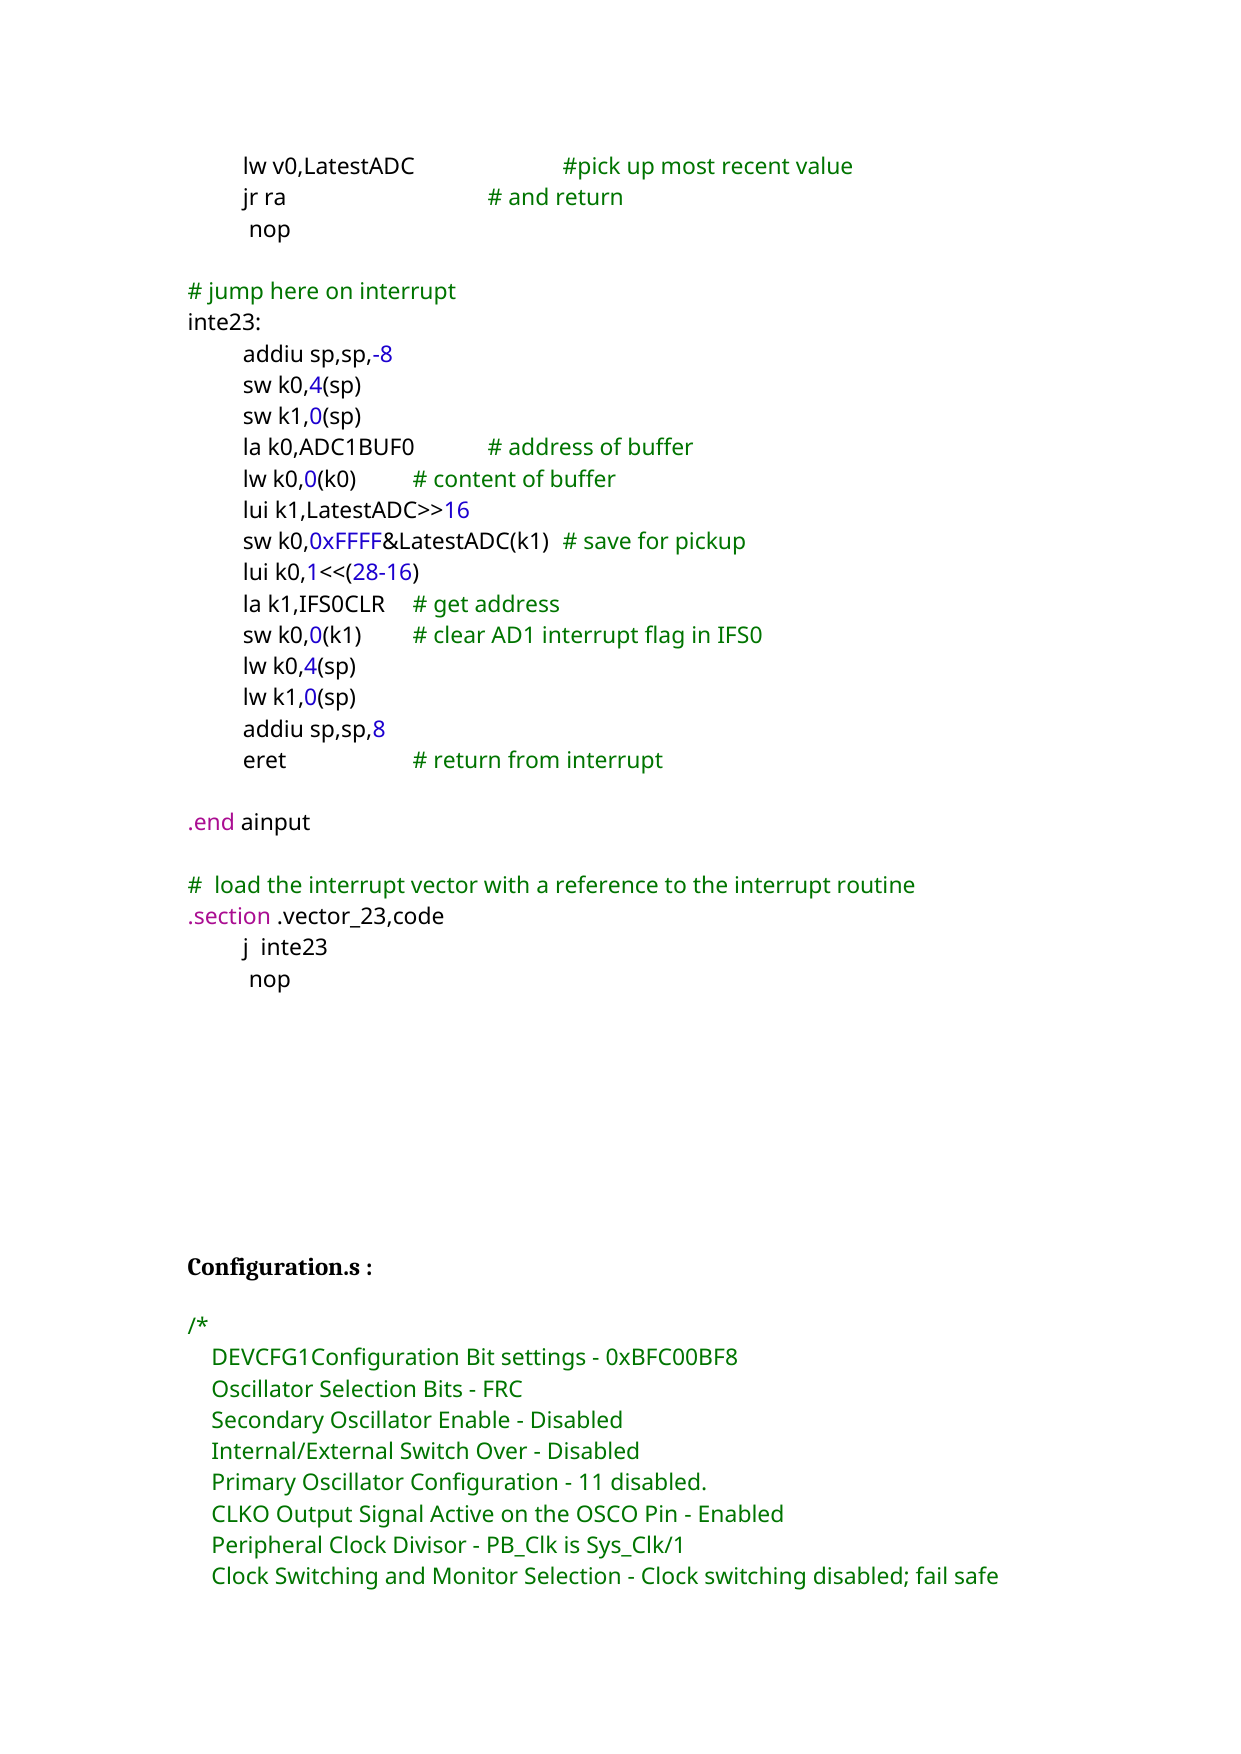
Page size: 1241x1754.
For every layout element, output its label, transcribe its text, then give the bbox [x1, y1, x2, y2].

text la k0,ADC1BUF0 # address of buffer [187, 431, 1053, 462]
text lw v0,LatestADC #pick up most recent value [187, 150, 1053, 181]
text nop [187, 212, 1053, 244]
text lw k0,4(sp) [187, 650, 1053, 681]
text CLKO Output Signal Active on the OSCO Pin - Enabled [187, 1497, 1053, 1529]
text lw k0,0(k0) # content of buffer [187, 462, 1053, 494]
text DEVCFG1Configuration Bit settings - 0xBFC00BF8 [187, 1341, 1053, 1372]
text la k1,IFS0CLR # get address [187, 587, 1053, 619]
text eret # return from interrupt [187, 744, 1053, 775]
text j inte23 [187, 931, 1053, 962]
text .section .vector_23,code [187, 900, 1053, 931]
text # jump here on interrupt [187, 275, 1053, 306]
text Oscillator Selection Bits - FRC [187, 1372, 1053, 1404]
text inte23: [187, 306, 1053, 337]
text jr ra # and return [187, 181, 1053, 212]
text Primary Oscillator Configuration - 11 disabled. [187, 1466, 1053, 1497]
text lui k1,LatestADC>>16 [187, 494, 1053, 525]
text lw k1,0(sp) [187, 681, 1053, 712]
text Configuration.s : [187, 1252, 1053, 1281]
text sw k1,0(sp) [187, 400, 1053, 431]
text sw k0,0(k1) # clear AD1 interrupt flag in IFS0 [187, 619, 1053, 650]
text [187, 1560, 1053, 1591]
text # load the interrupt vector with a reference to the interrupt routine [187, 869, 1053, 900]
text sw k0,0xFFFF&LatestADC(k1) # save for pickup [187, 525, 1053, 556]
text /* [187, 1310, 1053, 1341]
text Secondary Oscillator Enable - Disabled [187, 1404, 1053, 1435]
text Internal/External Switch Over - Disabled [187, 1435, 1053, 1466]
text addiu sp,sp,8 [187, 712, 1053, 744]
text lui k0,1<<(28-16) [187, 556, 1053, 587]
text sw k0,4(sp) [187, 369, 1053, 400]
text addiu sp,sp,-8 [187, 337, 1053, 369]
text nop [187, 962, 1053, 994]
text .end ainput [187, 806, 1053, 837]
text Peripheral Clock Divisor - PB_Clk is Sys_Clk/1 [187, 1529, 1053, 1560]
